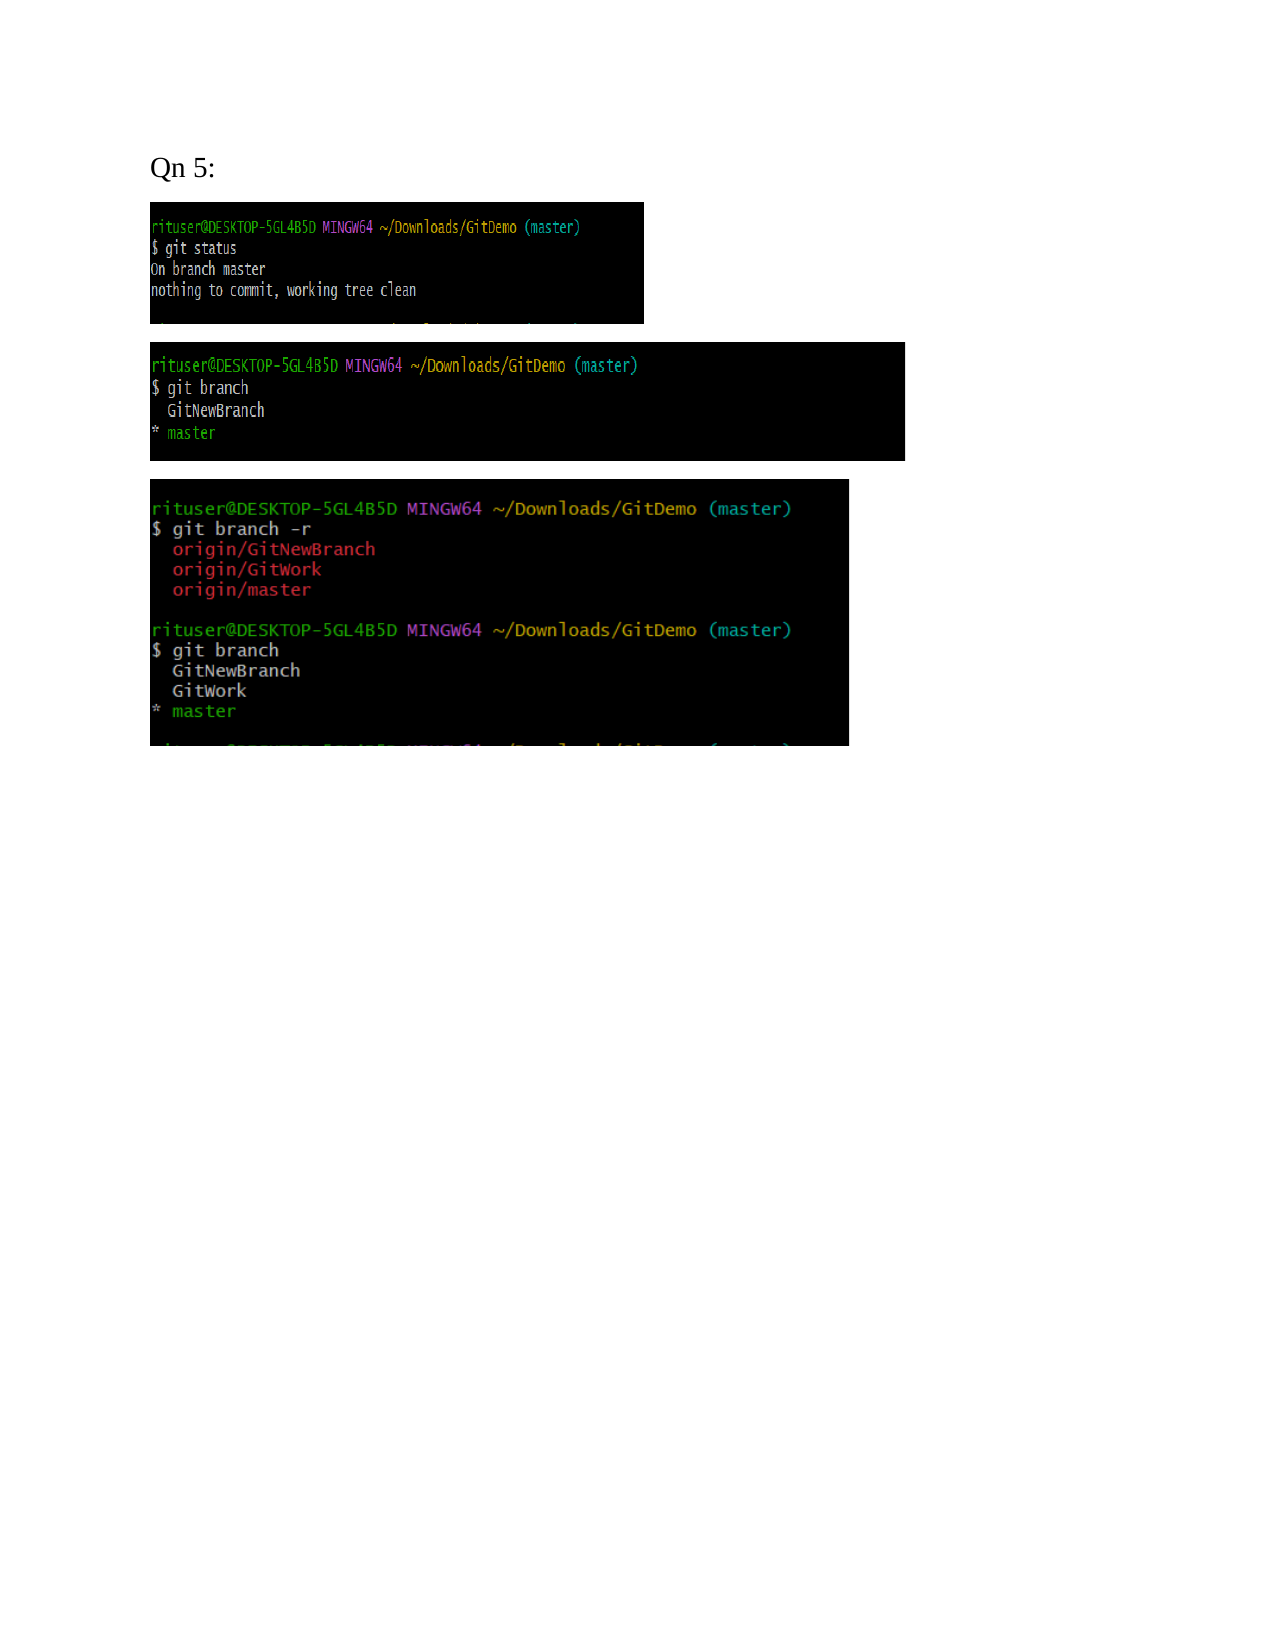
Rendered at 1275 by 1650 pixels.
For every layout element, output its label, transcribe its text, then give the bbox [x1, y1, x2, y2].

text Qn 5: [150, 150, 1125, 183]
picture [150, 342, 905, 461]
picture [150, 202, 644, 324]
picture [150, 479, 850, 746]
